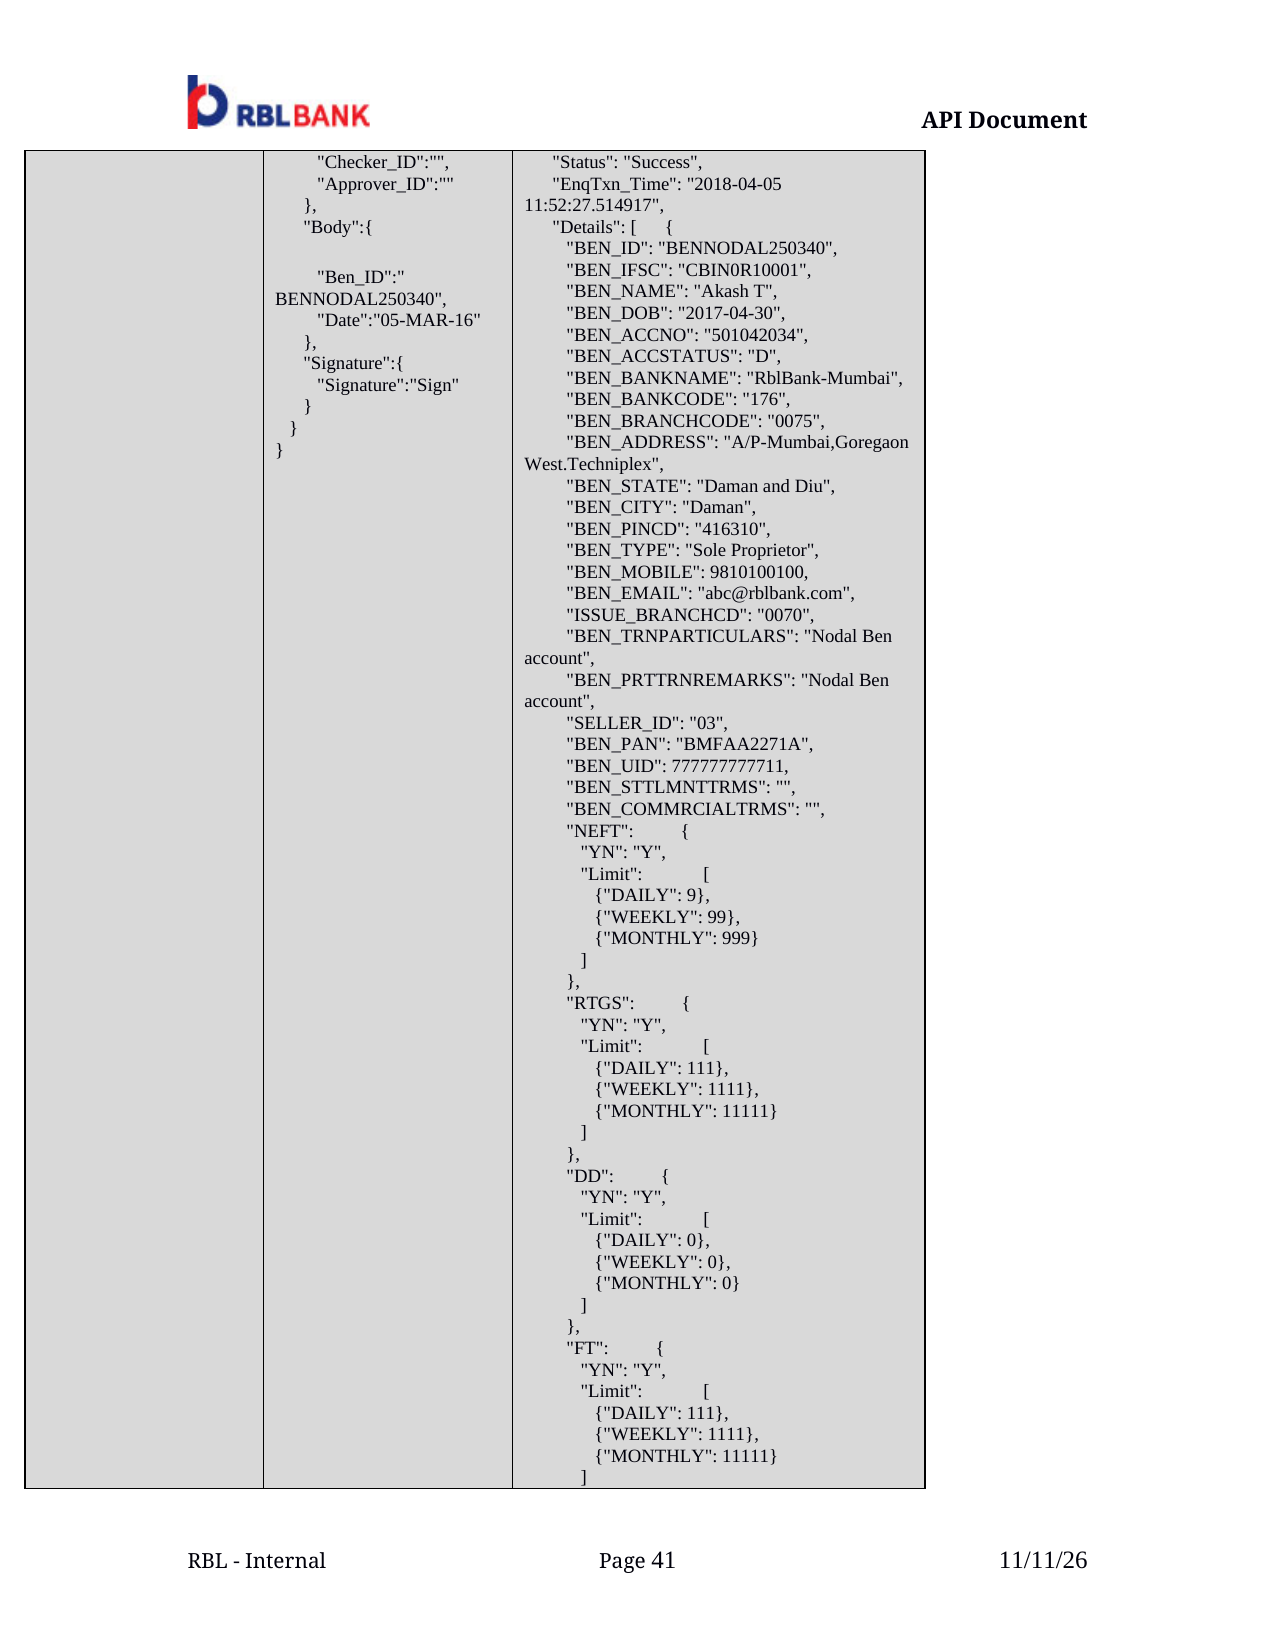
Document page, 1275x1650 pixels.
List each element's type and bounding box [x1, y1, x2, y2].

table_cell [264, 151, 512, 1488]
table_cell [513, 151, 924, 1488]
table_cell [26, 151, 263, 1488]
picture [187, 75, 370, 129]
